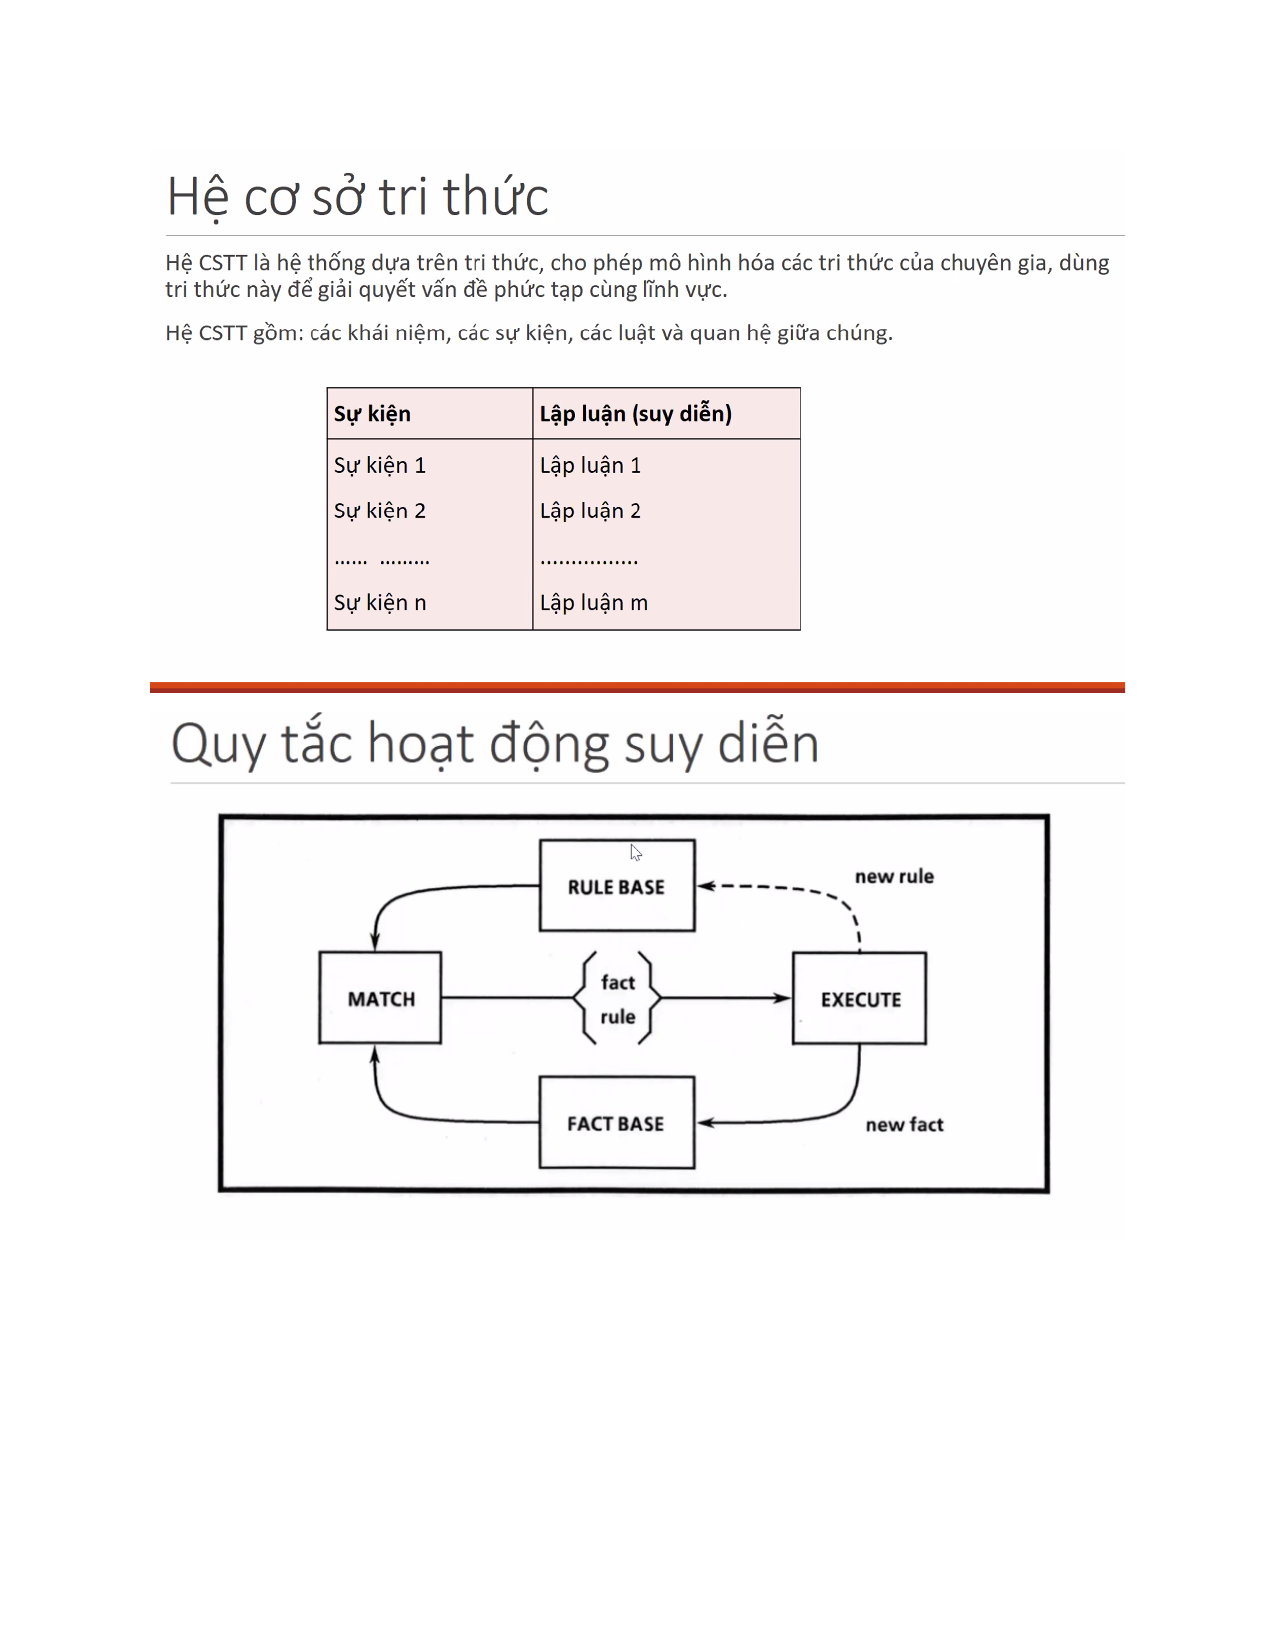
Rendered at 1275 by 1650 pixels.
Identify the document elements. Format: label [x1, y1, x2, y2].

picture [150, 711, 1125, 1239]
picture [150, 150, 1125, 693]
